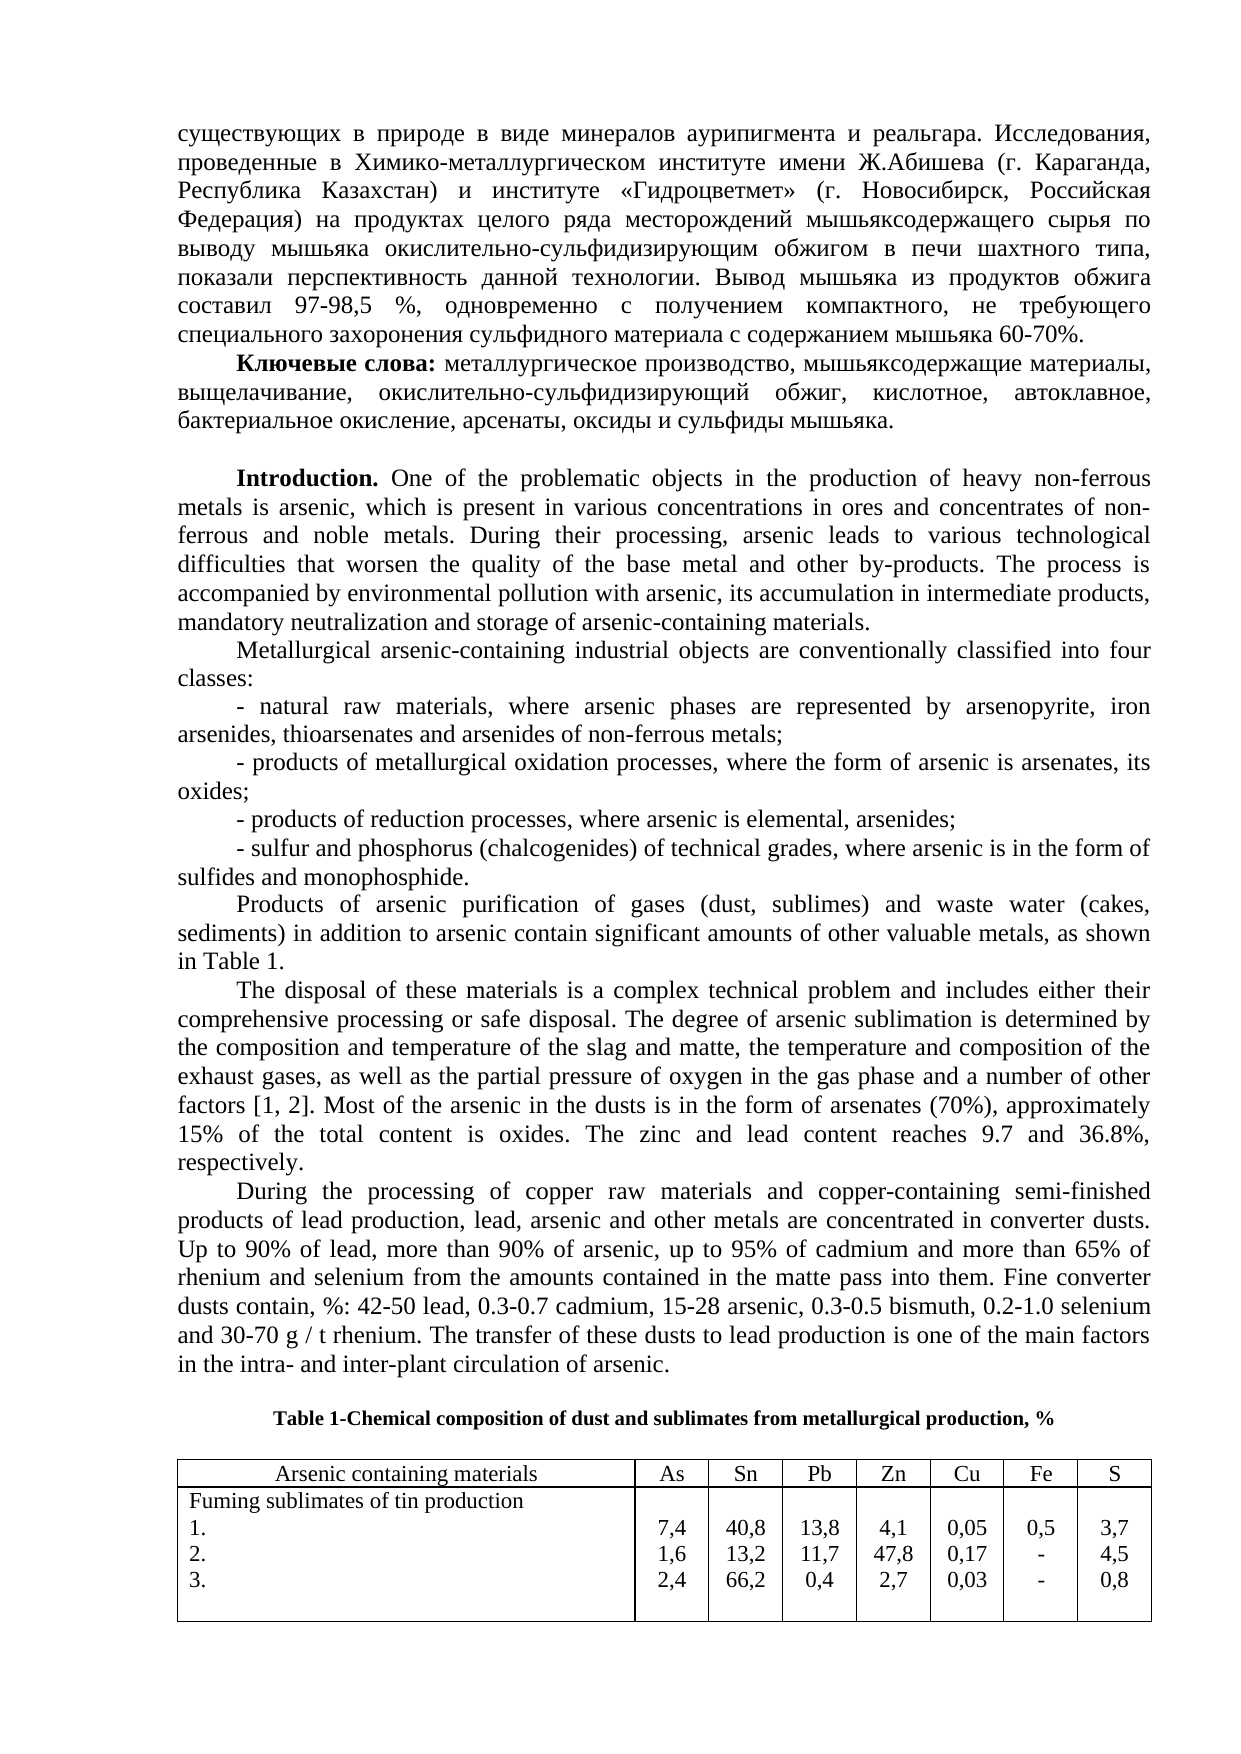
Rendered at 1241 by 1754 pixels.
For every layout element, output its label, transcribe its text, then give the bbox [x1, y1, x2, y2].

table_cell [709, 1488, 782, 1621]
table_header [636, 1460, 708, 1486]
text Ключевые слова: металлургическое производство, мышьяксодержащие материалы, выщелачивание, окислительно-сульфидизирующий обжиг, кислотное, автоклавное, бактериальное окисление, арсенаты, оксиды и сульфиды мышьяка. [177, 348, 1152, 434]
text - products of reduction processes, where arsenic is elemental, arsenides; [177, 805, 1152, 833]
text Table 1-Chemical composition of dust and sublimates from metallurgical production, % [177, 1406, 1152, 1430]
text Introduction. One of the problematic objects in the production of heavy non-ferrous metals is arsenic, which is present in various concentrations in ores and concentrates of non-ferrous and noble metals. During their processing, arsenic leads to various technological difficulties that worsen the quality of the base metal and other by-products. The process is accompanied by environmental pollution with arsenic, its accumulation in intermediate products, mandatory neutralization and storage of arsenic-containing materials. [177, 463, 1152, 636]
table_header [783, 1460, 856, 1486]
text During the processing of copper raw materials and copper-containing semi-finished products of lead production, lead, arsenic and other metals are concentrated in converter dusts. Up to 90% of lead, more than 90% of arsenic, up to 95% of cadmium and more than 65% of rhenium and selenium from the amounts contained in the matte pass into them. Fine converter dusts contain, %: 42-50 lead, 0.3-0.7 cadmium, 15-28 arsenic, 0.3-0.5 bismuth, 0.2-1.0 selenium and 30-70 g / t rhenium. The transfer of these dusts to lead production is one of the main factors in the intra- and inter-plant circulation of arsenic. [177, 1176, 1152, 1377]
text Products of arsenic purification of gases (dust, sublimes) and waste water (cakes, sediments) in addition to arsenic contain significant amounts of other valuable metals, as shown in Table 1. [177, 890, 1152, 975]
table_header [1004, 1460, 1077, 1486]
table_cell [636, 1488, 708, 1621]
text - sulfur and phosphorus (chalcogenides) of technical grades, where arsenic is in the form of sulfides and monophosphide. [177, 833, 1152, 890]
text - products of metallurgical oxidation processes, where the form of arsenic is arsenates, its oxides; [177, 748, 1152, 805]
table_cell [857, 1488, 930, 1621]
text The disposal of these materials is a complex technical problem and includes either their comprehensive processing or safe disposal. The degree of arsenic sublimation is determined by the composition and temperature of the slag and matte, the temperature and composition of the exhaust gases, as well as the partial pressure of oxygen in the gas phase and a number of other factors [1, 2]. Most of the arsenic in the dusts is in the form of arsenates (70%), approximately 15% of the total content is oxides. The zinc and lead content reaches 9.7 and 36.8%, respectively. [177, 975, 1152, 1176]
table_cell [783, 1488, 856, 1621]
text Metallurgical arsenic-containing industrial objects are conventionally classified into four classes: [177, 636, 1152, 692]
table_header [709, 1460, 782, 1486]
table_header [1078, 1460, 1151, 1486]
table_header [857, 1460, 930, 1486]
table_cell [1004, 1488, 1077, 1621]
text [177, 118, 1152, 348]
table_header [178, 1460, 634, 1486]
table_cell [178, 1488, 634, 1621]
text - natural raw materials, where arsenic phases are represented by arsenopyrite, iron arsenides, thioarsenates and arsenides of non-ferrous metals; [177, 692, 1152, 748]
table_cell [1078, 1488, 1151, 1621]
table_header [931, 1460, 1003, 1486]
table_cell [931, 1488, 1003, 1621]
